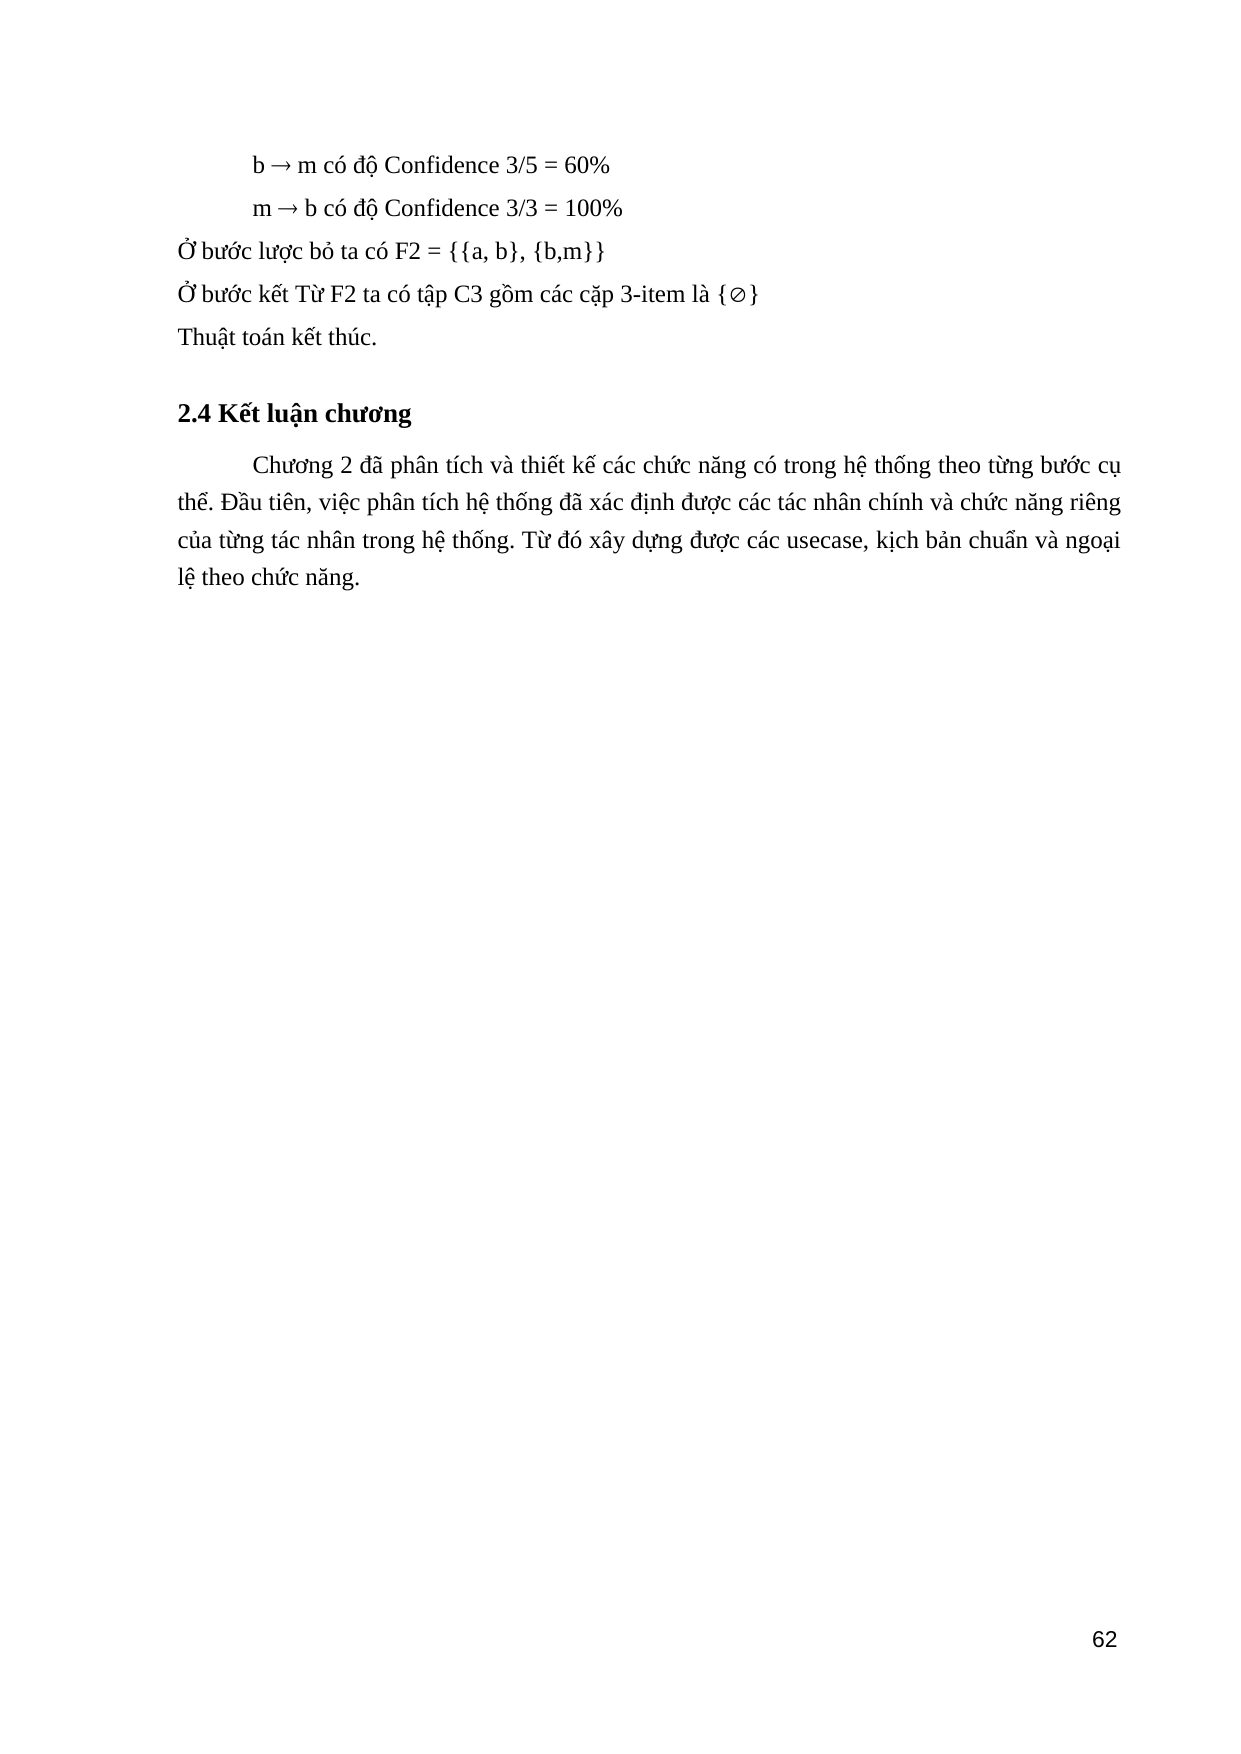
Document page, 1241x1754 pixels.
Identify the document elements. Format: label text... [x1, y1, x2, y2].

text Chương 2 đã phân tích và thiết kế các chức năng có trong hệ thống theo từng bước cụ thể. Đầu tiên, việc phân tích hệ thống đã xác định được các tác nhân chính và chức năng riêng của từng tác nhân trong hệ thống. Từ đó xây dựng được các usecase, kịch bản chuẩn và ngoại lệ theo chức năng. [177, 450, 1122, 591]
subtitle 2.4 Kết luận chương [177, 397, 1122, 428]
text Ở bước kết Từ F2 ta có tập C3 gồm các cặp 3-item là {} [177, 279, 1122, 308]
text Thuật toán kết thúc. [177, 322, 1122, 351]
text b m có độ Confidence 3/5 = 60% [252, 150, 1122, 179]
text m b có độ Confidence 3/3 = 100% [252, 193, 1122, 222]
text Ở bước lược bỏ ta có F2 = {{a, b}, {b,m}} [177, 236, 1122, 265]
